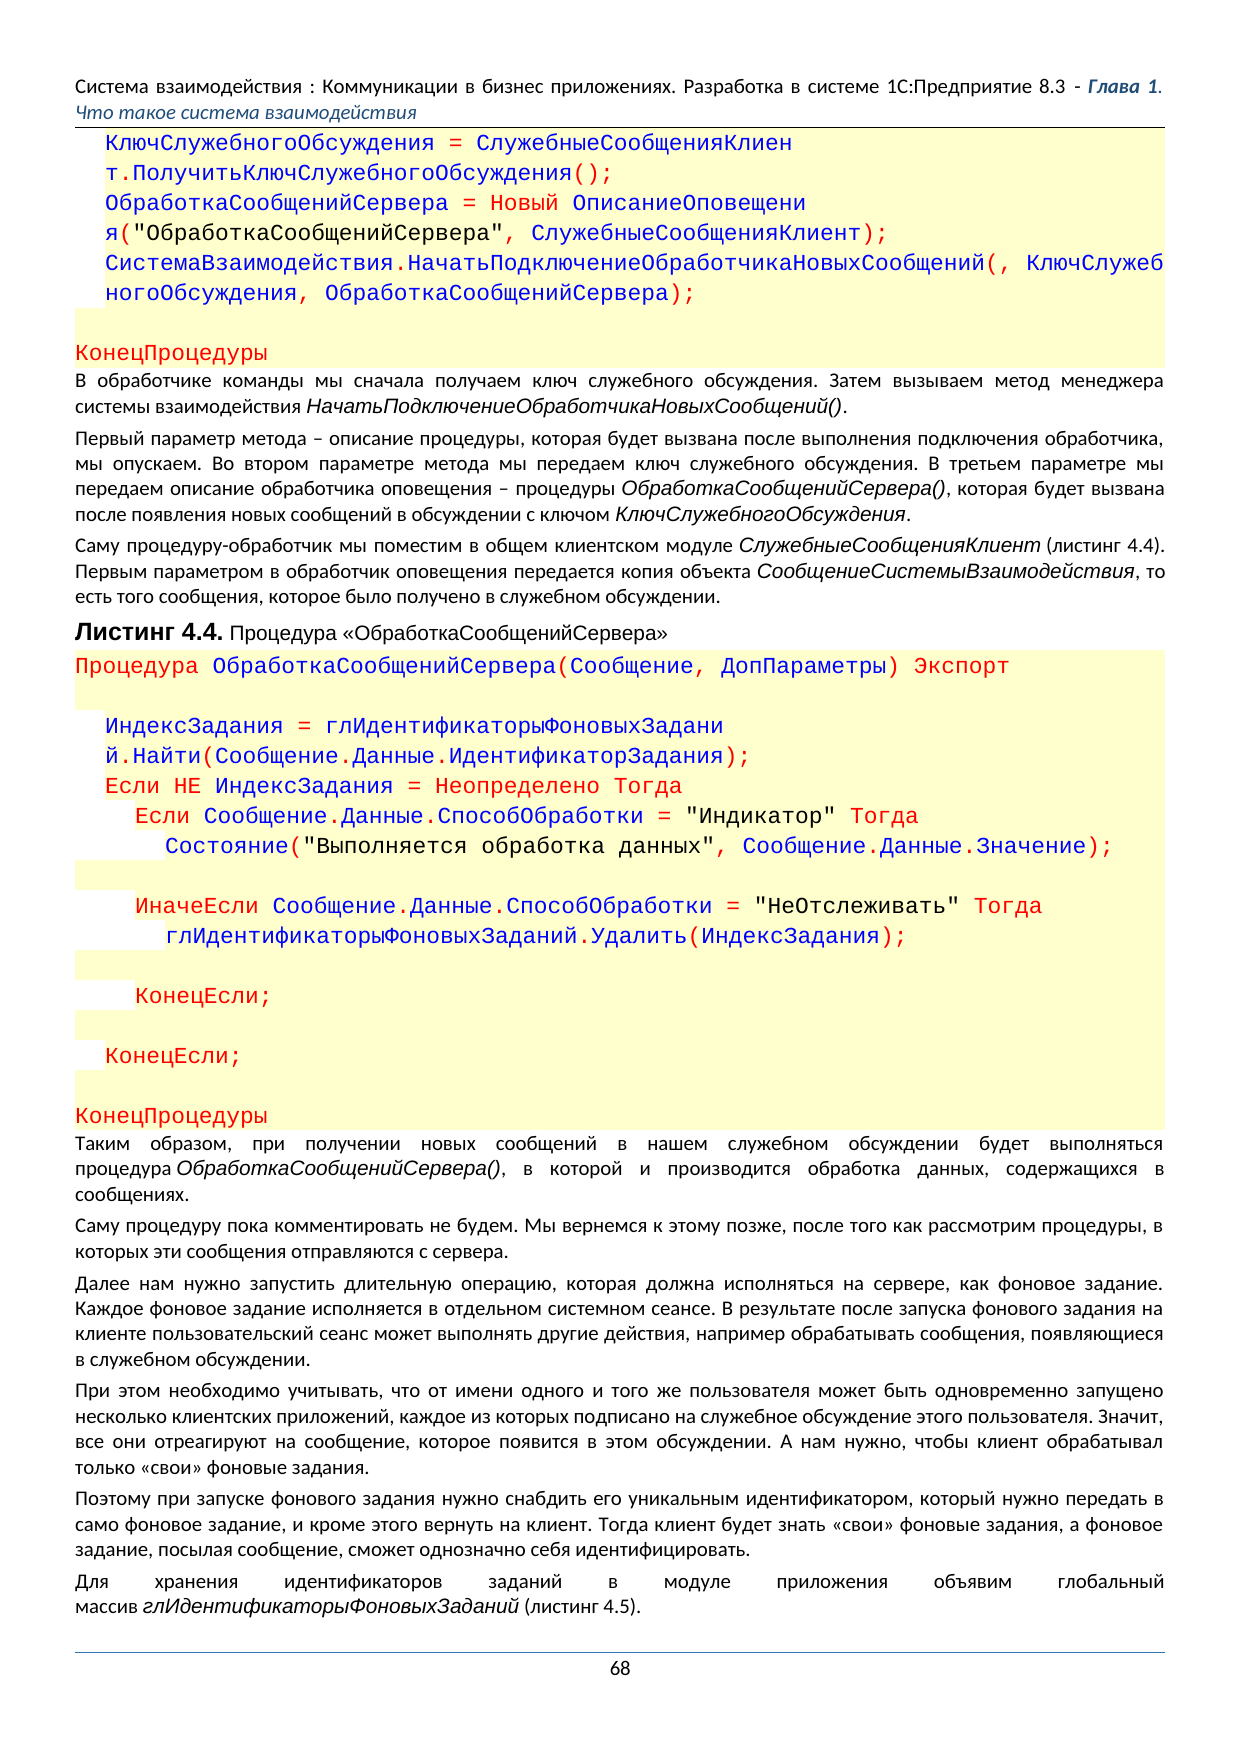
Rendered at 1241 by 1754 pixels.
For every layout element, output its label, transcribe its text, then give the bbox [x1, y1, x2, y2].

text КонецЕсли; [135, 980, 1165, 1010]
text Саму процедуру пока комментировать не будем. Мы вернемся к этому позже, после того как рассмотрим процедуры, в которых эти сообщения отправляются с сервера. [75, 1213, 1165, 1263]
text Процедура ОбработкаСообщенийСервера(Сообщение, ДопПараметры) Экспорт [75, 650, 1165, 680]
text В обработчике команды мы сначала получаем ключ служебного обсуждения. Затем вызываем метод менеджера системы взаимодействия НачатьПодключениеОбработчикаНовыхСообщений(). [75, 368, 1165, 418]
text КонецЕсли; [105, 1040, 1165, 1070]
text ИначеЕсли Сообщение.Данные.СпособОбработки = "НеОтслеживать" Тогда [135, 890, 1165, 920]
text СистемаВзаимодействия.НачатьПодключениеОбработчикаНовыхСообщений(, КлючСлужебногоОбсуждения, ОбработкаСообщенийСервера); [105, 248, 1165, 308]
text Поэтому при запуске фонового задания нужно снабдить его уникальным идентификатором, который нужно передать в само фоновое задание, и кроме этого вернуть на клиент. Тогда клиент будет знать «свои» фоновые задания, а фоновое задание, посылая сообщение, сможет однозначно себя идентифицировать. [75, 1486, 1165, 1562]
text Далее нам нужно запустить длительную операцию, которая должна исполняться на сервере, как фоновое задание. Каждое фоновое задание исполняется в отдельном системном сеансе. В результате после запуска фонового задания на клиенте пользовательский сеанс может выполнять другие действия, например обрабатывать сообщения, появляющиеся в служебном обсуждении. [75, 1270, 1165, 1371]
text Первый параметр метода – описание процедуры, которая будет вызвана после выполнения подключения обработчика, мы опускаем. Во втором параметре метода мы передаем ключ служебного обсуждения. В третьем параметре мы передаем описание обработчика оповещения – процедуры ОбработкаСообщенийСервера(), которая будет вызвана после появления новых сообщений в обсуждении с ключом КлючСлужебногоОбсуждения. [75, 425, 1165, 526]
text Таким образом, при получении новых сообщений в нашем служебном обсуждении будет выполняться процедура ОбработкаСообщенийСервера(), в которой и производится обработка данных, содержащихся в сообщениях. [75, 1130, 1165, 1206]
text ОбработкаСообщенийСервера = Новый ОписаниеОповещения("ОбработкаСообщенийСервера", СлужебныеСообщенияКлиент); [105, 188, 1165, 248]
text Состояние("Выполняется обработка данных", Сообщение.Данные.Значение); [165, 830, 1165, 860]
text Саму процедуру-обработчик мы поместим в общем клиентском модуле СлужебныеСообщенияКлиент (листинг 4.4). Первым параметром в обработчик оповещения передается копия объекта СообщениеСистемыВзаимодействия, то есть того сообщения, которое было получено в служебном обсуждении. [75, 533, 1165, 609]
text КлючСлужебногоОбсуждения = СлужебныеСообщенияКлиент.ПолучитьКлючСлужебногоОбсуждения(); [105, 128, 1165, 188]
text Если Сообщение.Данные.СпособОбработки = "Индикатор" Тогда [135, 800, 1165, 830]
list Листинг 4.4. Процедура «ОбработкаСообщенийСервера» [75, 615, 1165, 645]
text КонецПроцедуры [75, 338, 1165, 368]
text КонецПроцедуры [75, 1100, 1165, 1130]
text При этом необходимо учитывать, что от имени одного и того же пользователя может быть одновременно запущено несколько клиентских приложений, каждое из которых подписано на служебное обсуждение этого пользователя. Значит, все они отреагируют на сообщение, которое появится в этом обсуждении. А нам нужно, чтобы клиент обрабатывал только «свои» фоновые задания. [75, 1378, 1165, 1479]
text ИндексЗадания = глИдентификаторыФоновыхЗаданий.Найти(Сообщение.Данные.ИдентификаторЗадания); [105, 710, 1165, 770]
text Если НЕ ИндексЗадания = Неопределено Тогда [105, 770, 1165, 800]
text глИдентификаторыФоновыхЗаданий.Удалить(ИндексЗадания); [165, 920, 1165, 950]
text Для хранения идентификаторов заданий в модуле приложения объявим глобальный массив глИдентификаторыФоновыхЗаданий (листинг 4.5). [75, 1568, 1165, 1619]
